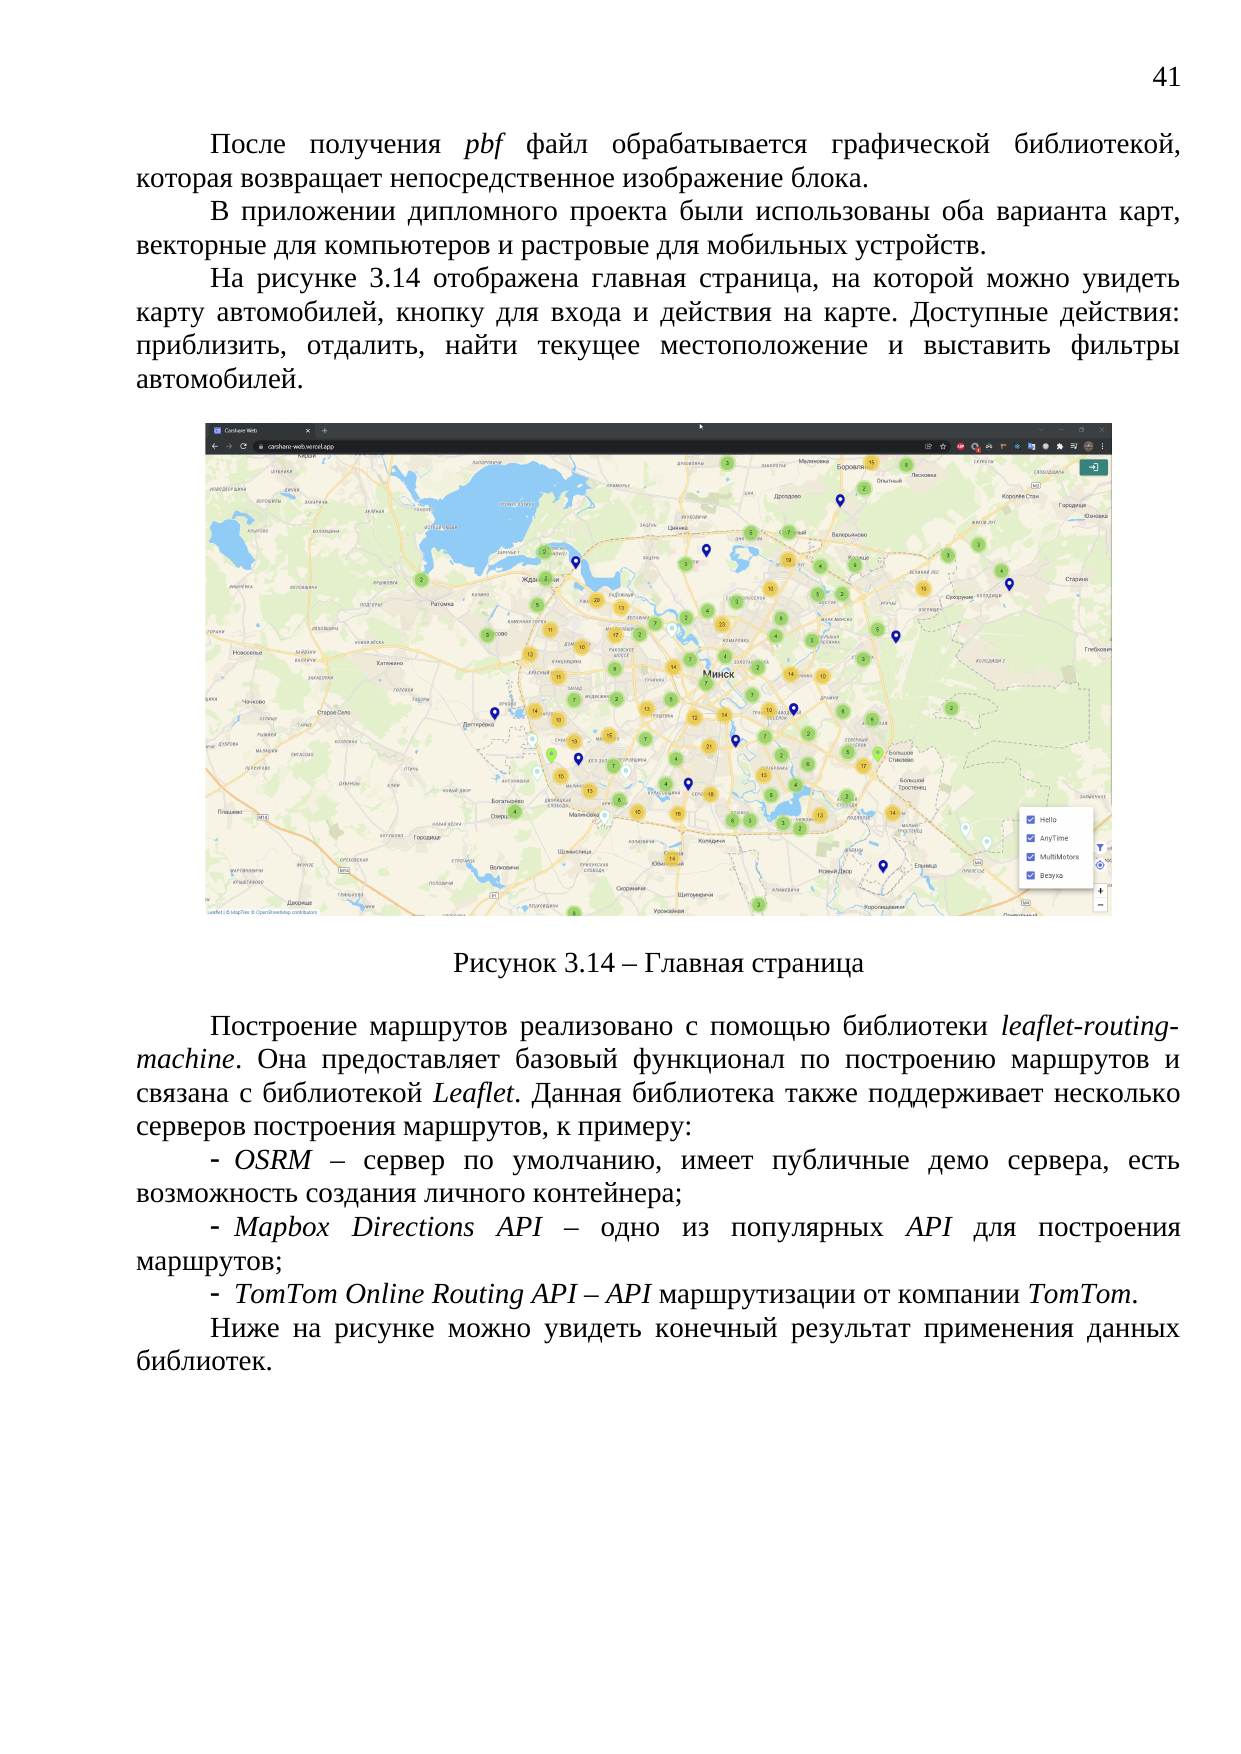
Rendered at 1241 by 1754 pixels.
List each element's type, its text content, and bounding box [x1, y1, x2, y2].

list Mapbox Directions API – одно из популярных API для построения маршрутов; [136, 1209, 1181, 1276]
text В приложении дипломного проекта были использованы оба варианта карт, векторные для компьютеров и растровые для мобильных устройств. [136, 193, 1181, 260]
list OSRM – сервер по умолчанию, имеет публичные демо сервера, есть возможность создания личного контейнера; [136, 1142, 1181, 1209]
text На рисунке 3.14 отображена главная страница, на которой можно увидеть карту автомобилей, кнопку для входа и действия на карте. Доступные действия: приблизить, отдалить, найти текущее местоположение и выставить фильтры автомобилей. [136, 260, 1181, 394]
list TomTom Online Routing API – API маршрутизации от компании TomTom. [136, 1276, 1181, 1310]
text Ниже на рисунке можно увидеть конечный результат применения данных библиотек. [136, 1310, 1181, 1377]
picture [205, 423, 1112, 916]
text После получения pbf файл обрабатывается графической библиотекой, которая возвращает непосредственное изображение блока. [136, 126, 1181, 193]
text Рисунок 3.14 – Главная страница [136, 945, 1181, 978]
text Построение маршрутов реализовано с помощью библиотеки leaflet-routing-machine. Она предоставляет базовый функционал по построению маршрутов и связана с библиотекой Leaflet. Данная библиотека также поддерживает несколько серверов построения маршрутов, к примеру: [136, 1008, 1181, 1142]
